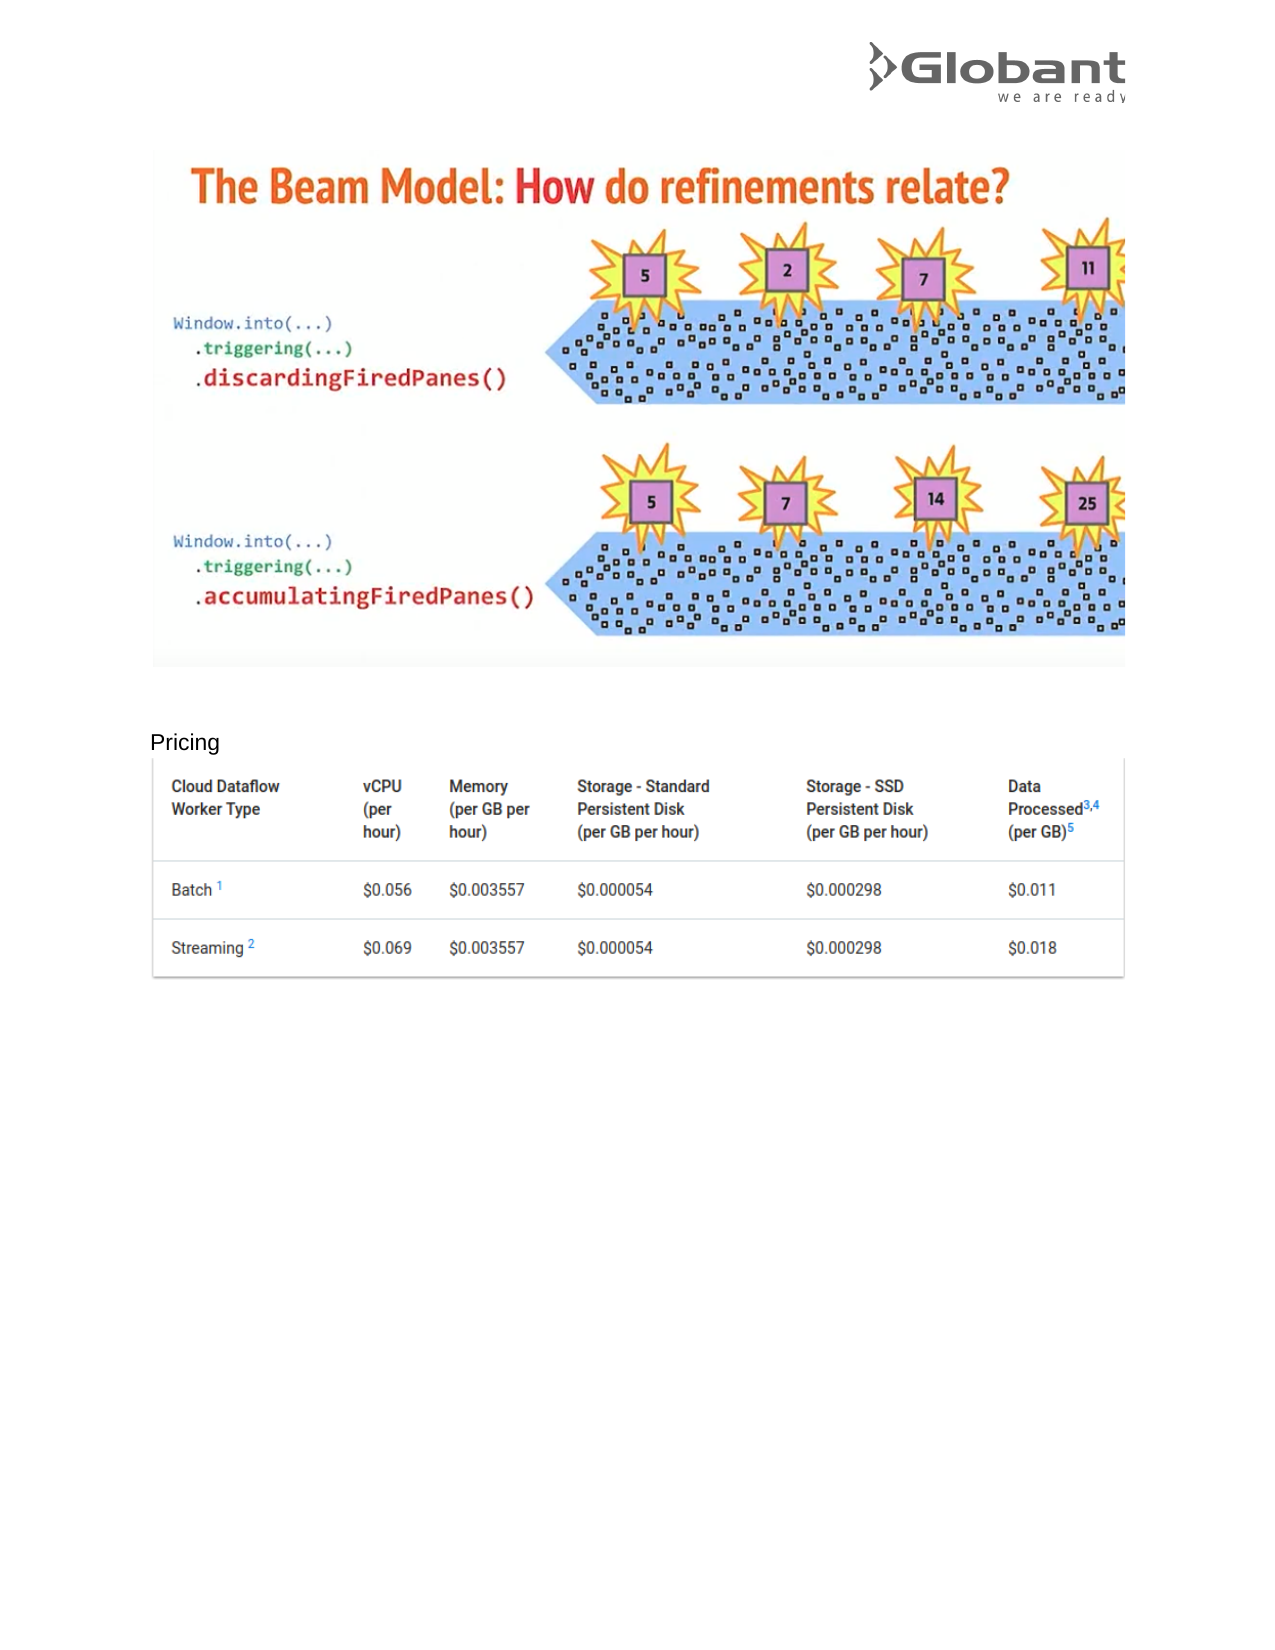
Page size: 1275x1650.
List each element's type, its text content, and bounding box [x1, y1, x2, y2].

picture [869, 41, 1125, 103]
picture [150, 758, 1125, 980]
picture [150, 150, 1125, 667]
text Pricing [150, 728, 1125, 755]
